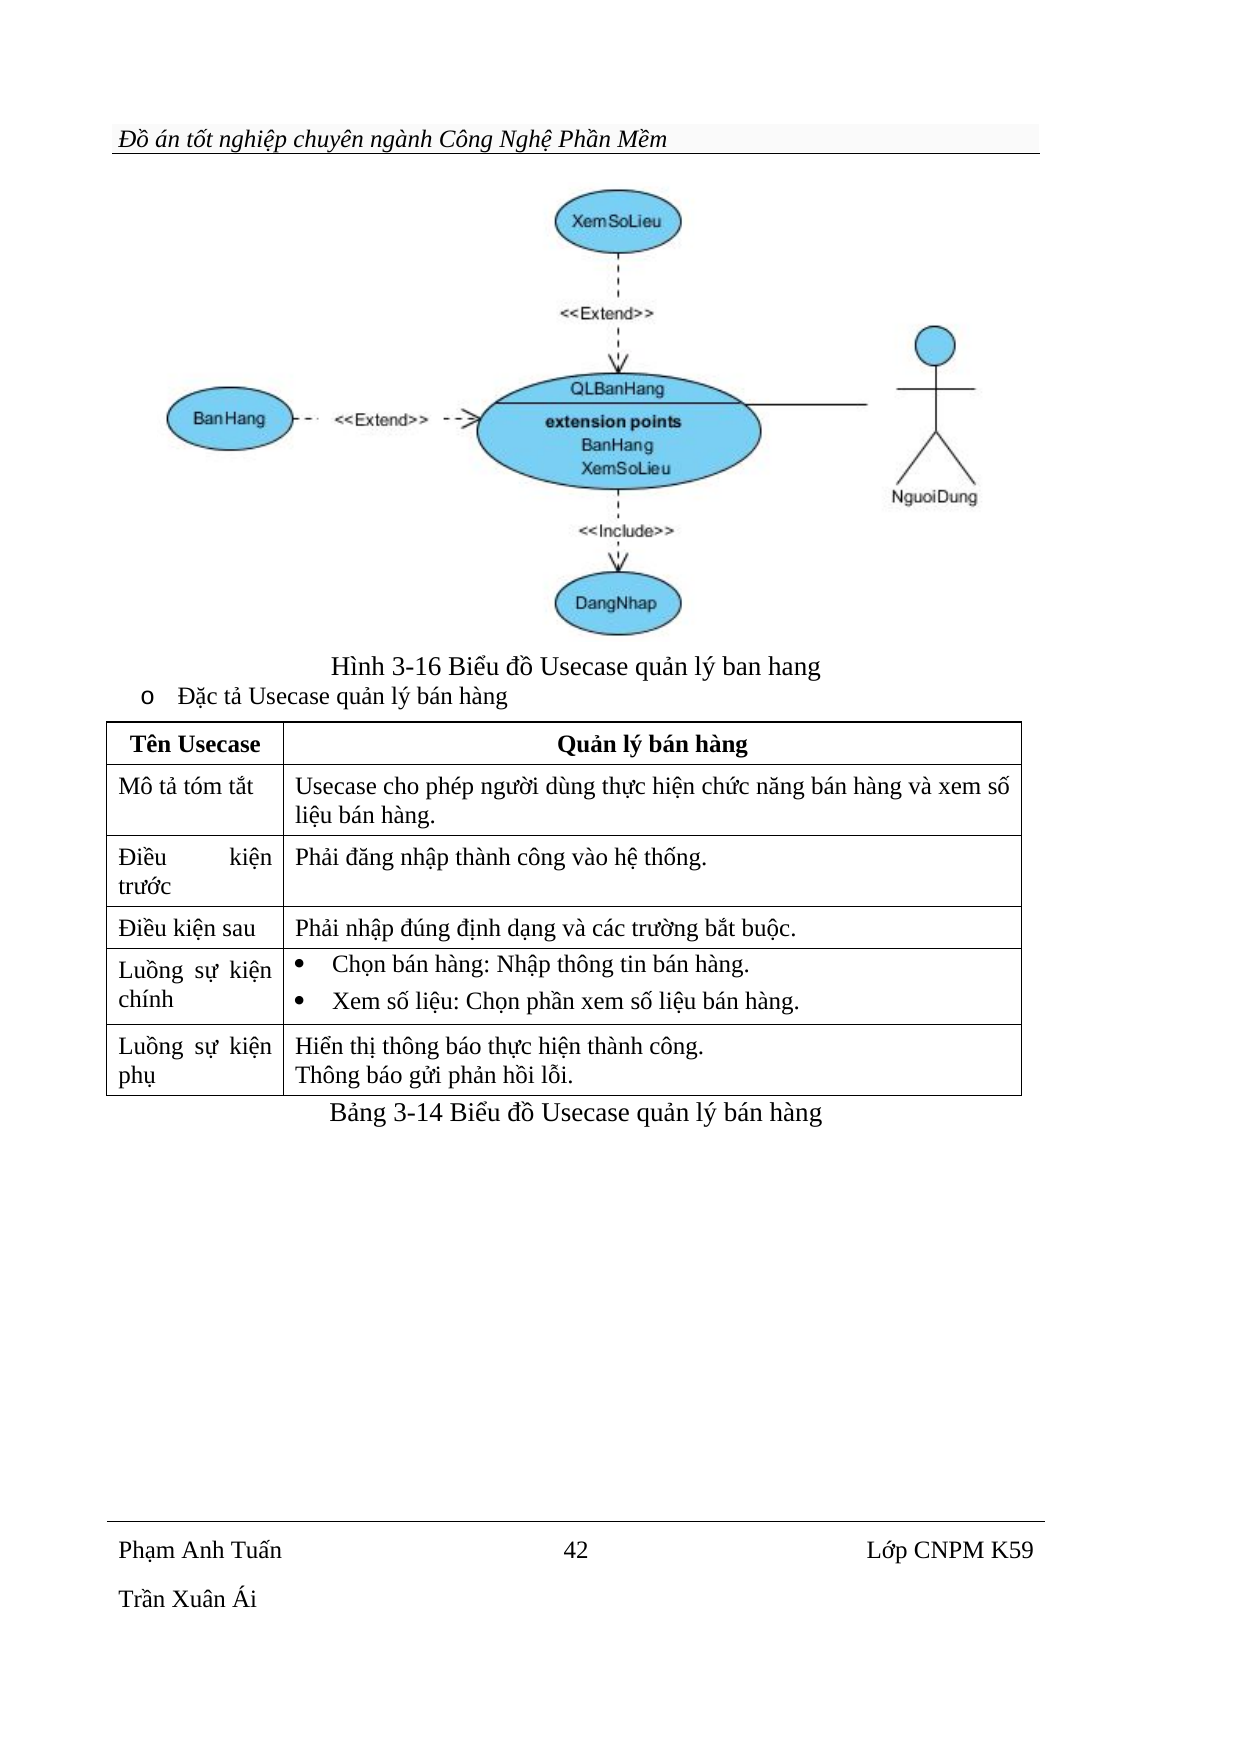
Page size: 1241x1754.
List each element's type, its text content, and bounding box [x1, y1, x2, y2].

list Đặc tả Usecase quản lý bán hàng [140, 681, 1033, 712]
table_cell Chọn bán hàng: Nhập thông tin bán hàng. Xem số liệu: Chọn phần xem số liệu bán hàng. [284, 949, 1021, 1024]
table_cell Phải nhập đúng định dạng và các trường bắt buộc. [284, 907, 1021, 948]
table_cell Luồng sự kiện chính [107, 949, 283, 1024]
text Bảng 3-14 Biểu đồ Usecase quản lý bán hàng [118, 1096, 1033, 1127]
table_header Tên Usecase [107, 723, 283, 764]
table_cell Hiển thị thông báo thực hiện thành công. Thông báo gửi phản hồi lỗi. [284, 1025, 1021, 1095]
table_header Quản lý bán hàng [284, 723, 1021, 764]
table_cell Usecase cho phép người dùng thực hiện chức năng bán hàng và xem số liệu bán hàng. [284, 765, 1021, 835]
table_cell Điều kiện trước [107, 836, 283, 906]
table_cell Luồng sự kiện phụ [107, 1025, 283, 1095]
table_cell Điều kiện sau [107, 907, 283, 948]
table_cell Phải đăng nhập thành công vào hệ thống. [284, 836, 1021, 906]
picture [157, 182, 995, 642]
table_cell Mô tả tóm tắt [107, 765, 283, 835]
